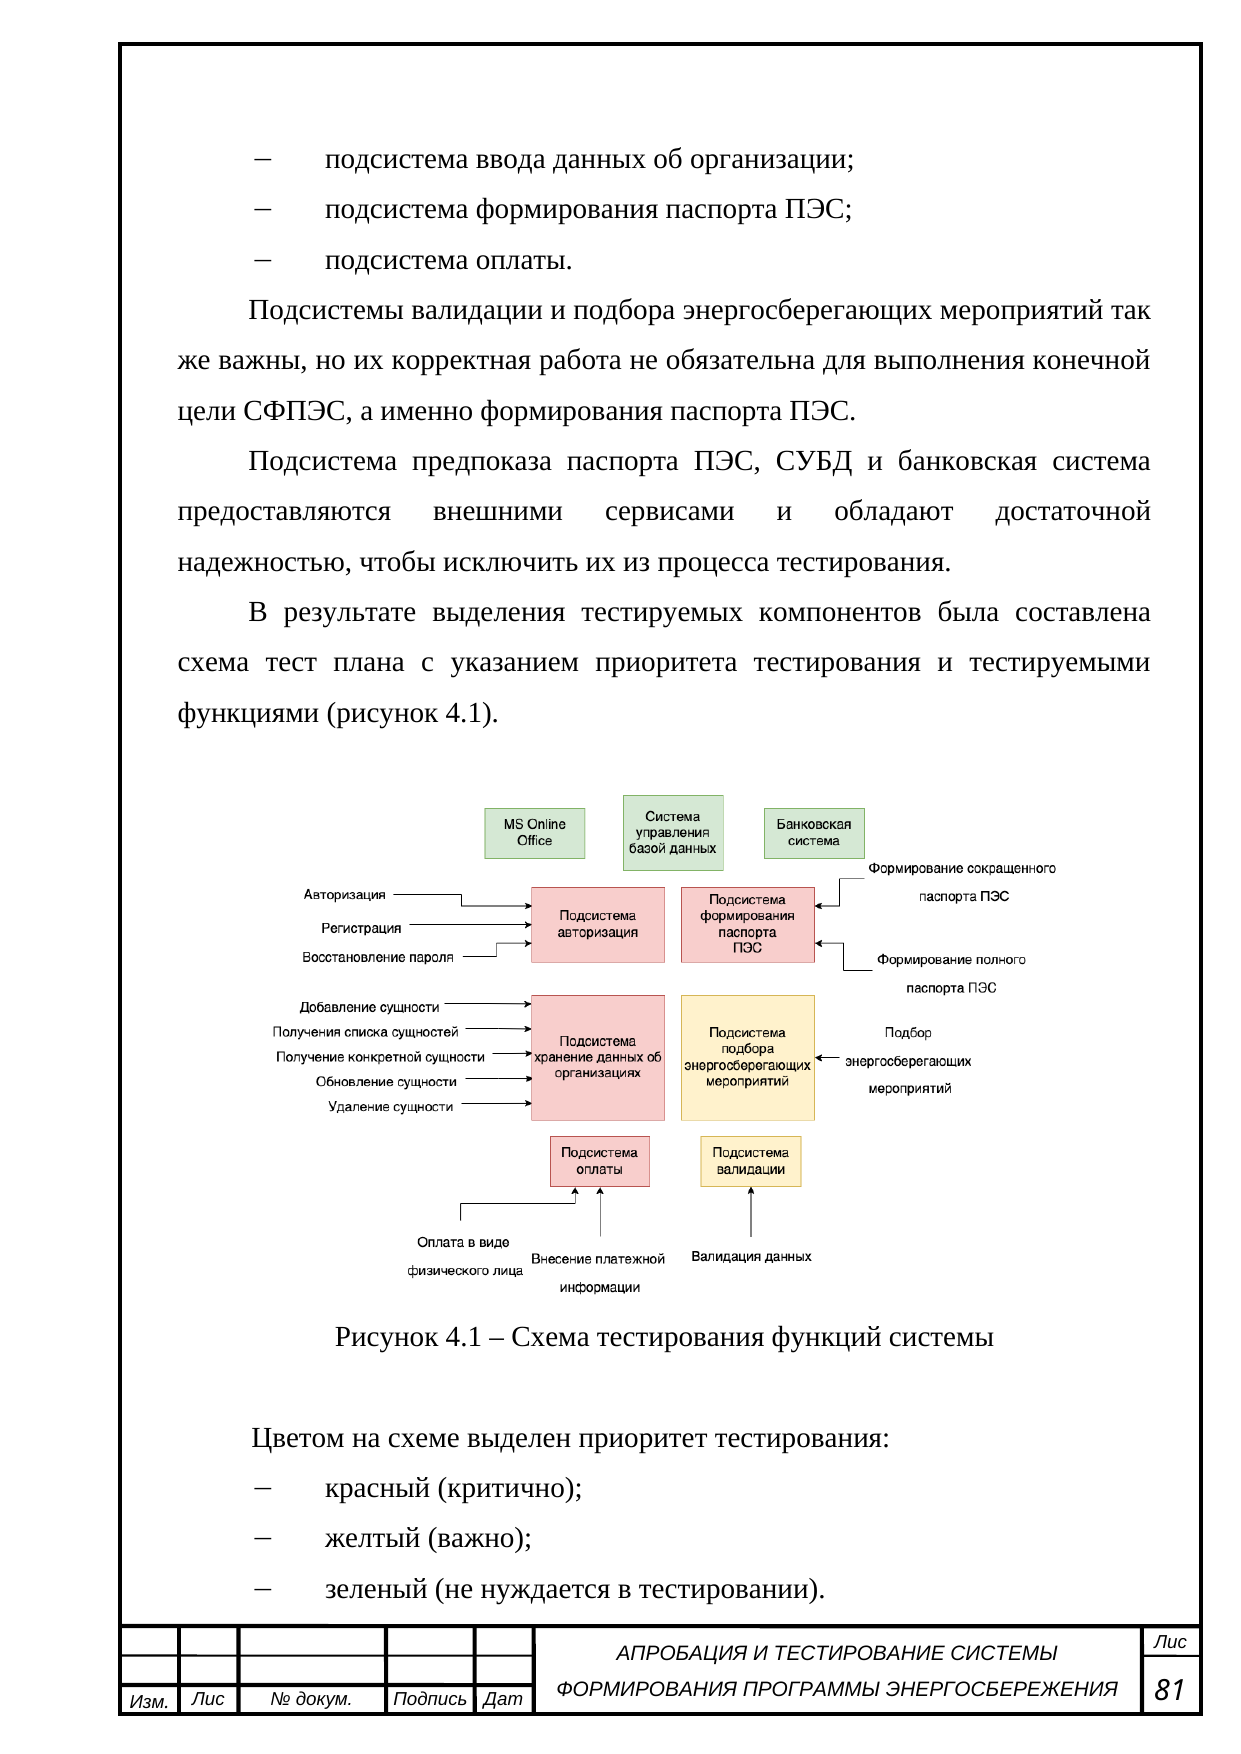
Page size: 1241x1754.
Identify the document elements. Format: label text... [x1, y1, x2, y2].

text Подсистема предпоказа паспорта ПЭС, СУБД и банковская система предоставляются внешними сервисами и обладают достаточной надежностью, чтобы исключить их из процесса тестирования. [177, 443, 1152, 577]
list подсистема ввода данных об организации; [177, 141, 1152, 174]
picture [265, 795, 1064, 1303]
list красный (критично); [177, 1470, 1152, 1504]
list подсистема оплаты. [177, 242, 1152, 275]
text Подсистемы валидации и подбора энергосберегающих мероприятий так же важны, но их корректная работа не обязательна для выполнения конечной цели СФПЭС, а именно формирования паспорта ПЭС. [177, 292, 1152, 426]
list зеленый (не нуждается в тестировании). [177, 1571, 1152, 1605]
list желтый (важно); [177, 1521, 1152, 1554]
text В результате выделения тестируемых компонентов была составлена схема тест плана с указанием приоритета тестирования и тестируемыми функциями (рисунок 4.1). [177, 594, 1152, 728]
text Цветом на схеме выделен приоритет тестирования: [177, 1420, 1152, 1453]
text Рисунок 4.1 – Схема тестирования функций системы [177, 1319, 1152, 1353]
list подсистема формирования паспорта ПЭС; [177, 191, 1152, 225]
